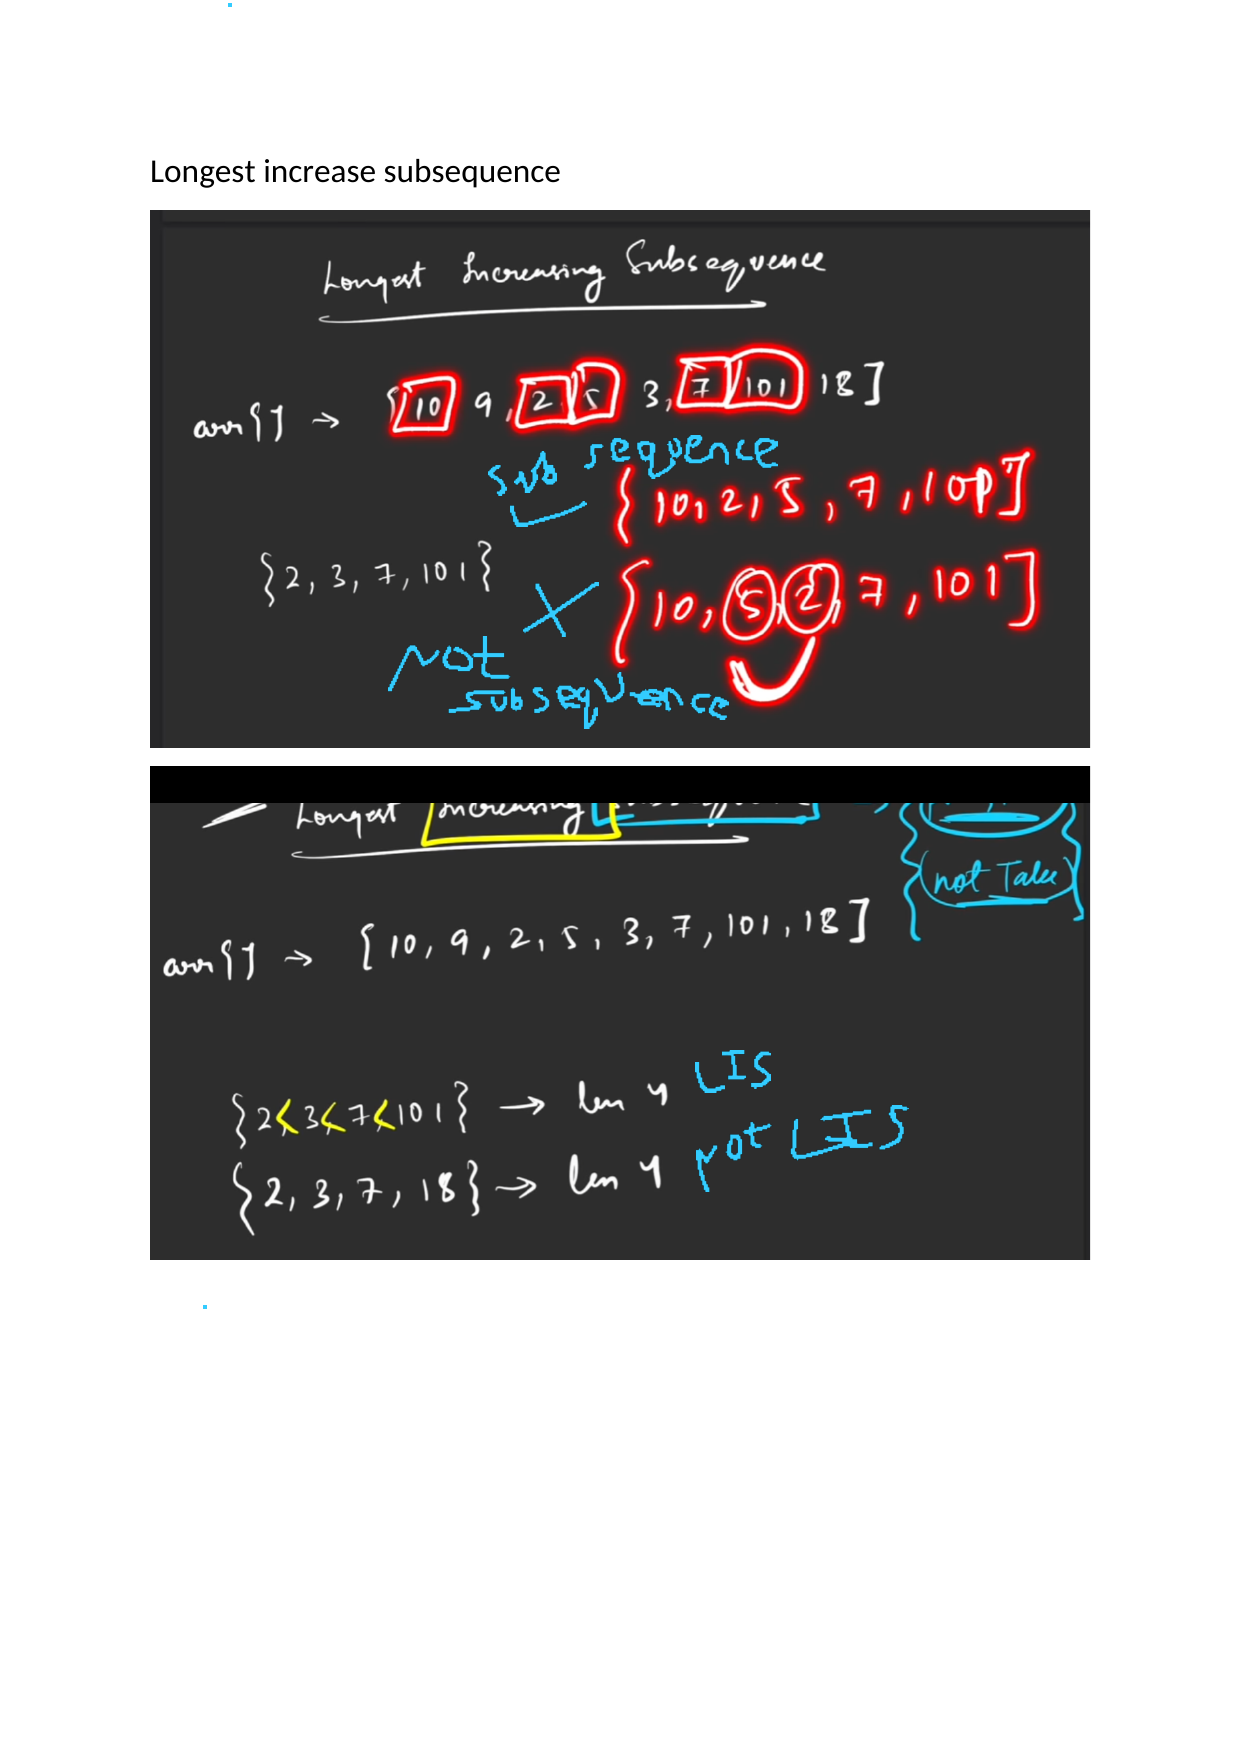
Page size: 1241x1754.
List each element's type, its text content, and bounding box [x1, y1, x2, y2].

picture [150, 766, 1091, 1260]
picture [150, 210, 1091, 748]
text Longest increase subsequence [150, 150, 1090, 191]
